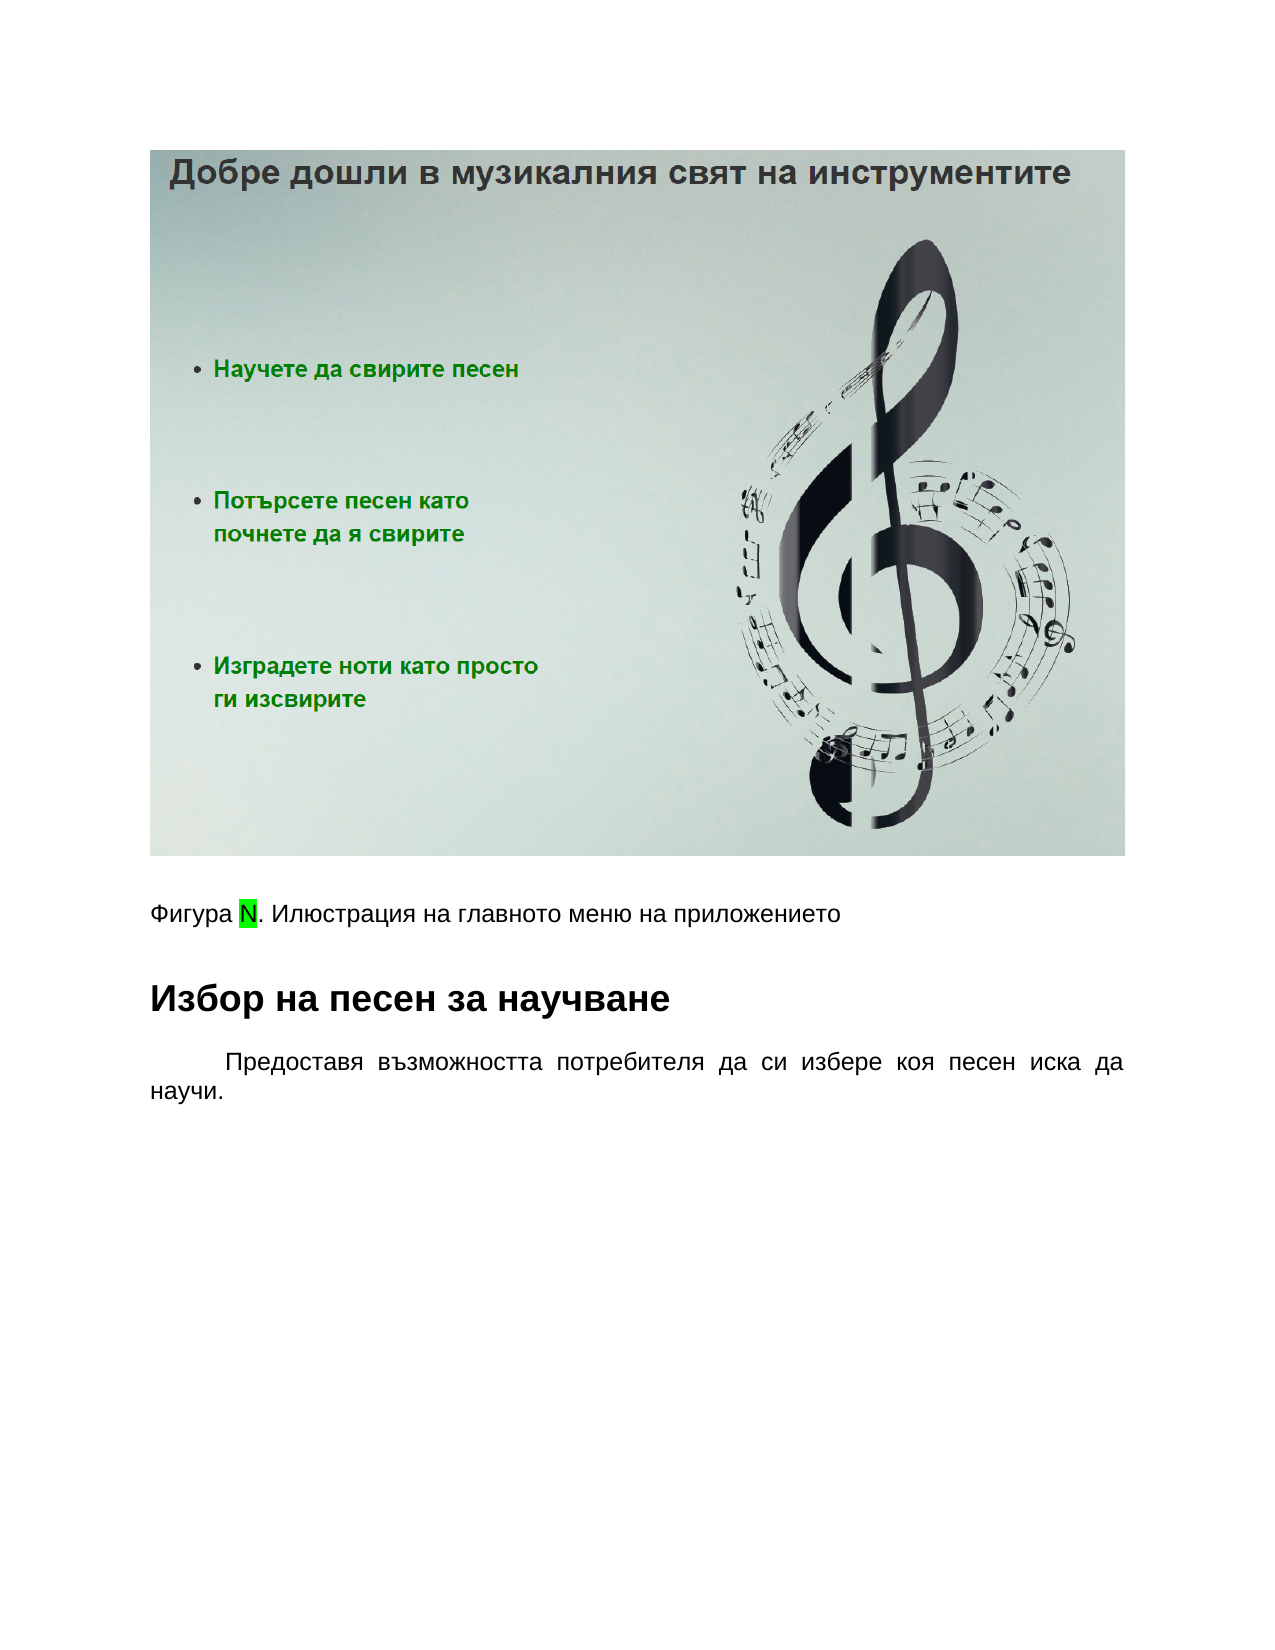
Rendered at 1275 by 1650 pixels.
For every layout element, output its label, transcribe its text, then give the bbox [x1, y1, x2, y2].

text Фигура N. Илюстрация на главното меню на приложението [257, 899, 1125, 928]
picture [150, 150, 1125, 856]
text Предоставя възможността потребителя да си избере коя песен иска да научи. [150, 1047, 1125, 1104]
text Избор на песен за научване [150, 976, 1125, 1019]
